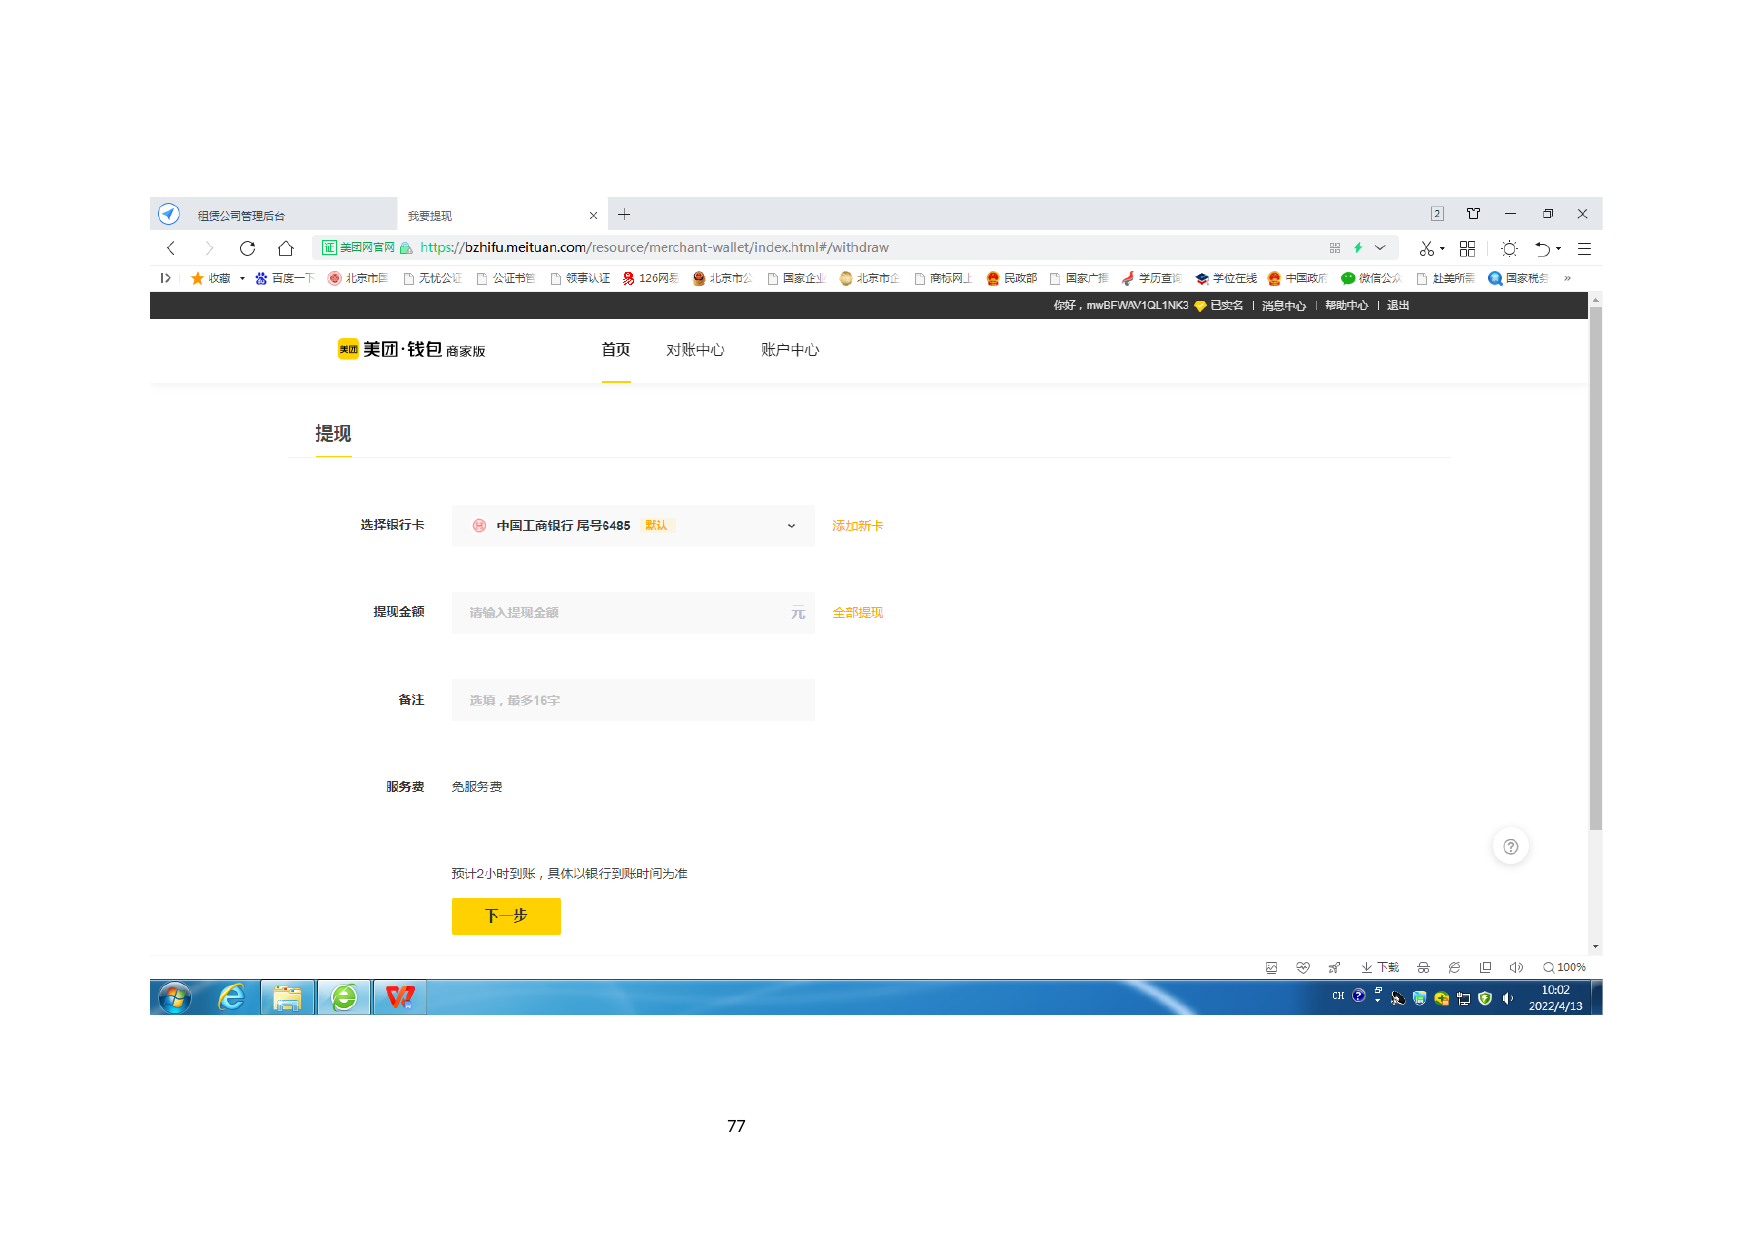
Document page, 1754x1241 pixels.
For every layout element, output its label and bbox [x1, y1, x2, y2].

picture [150, 197, 1603, 1015]
